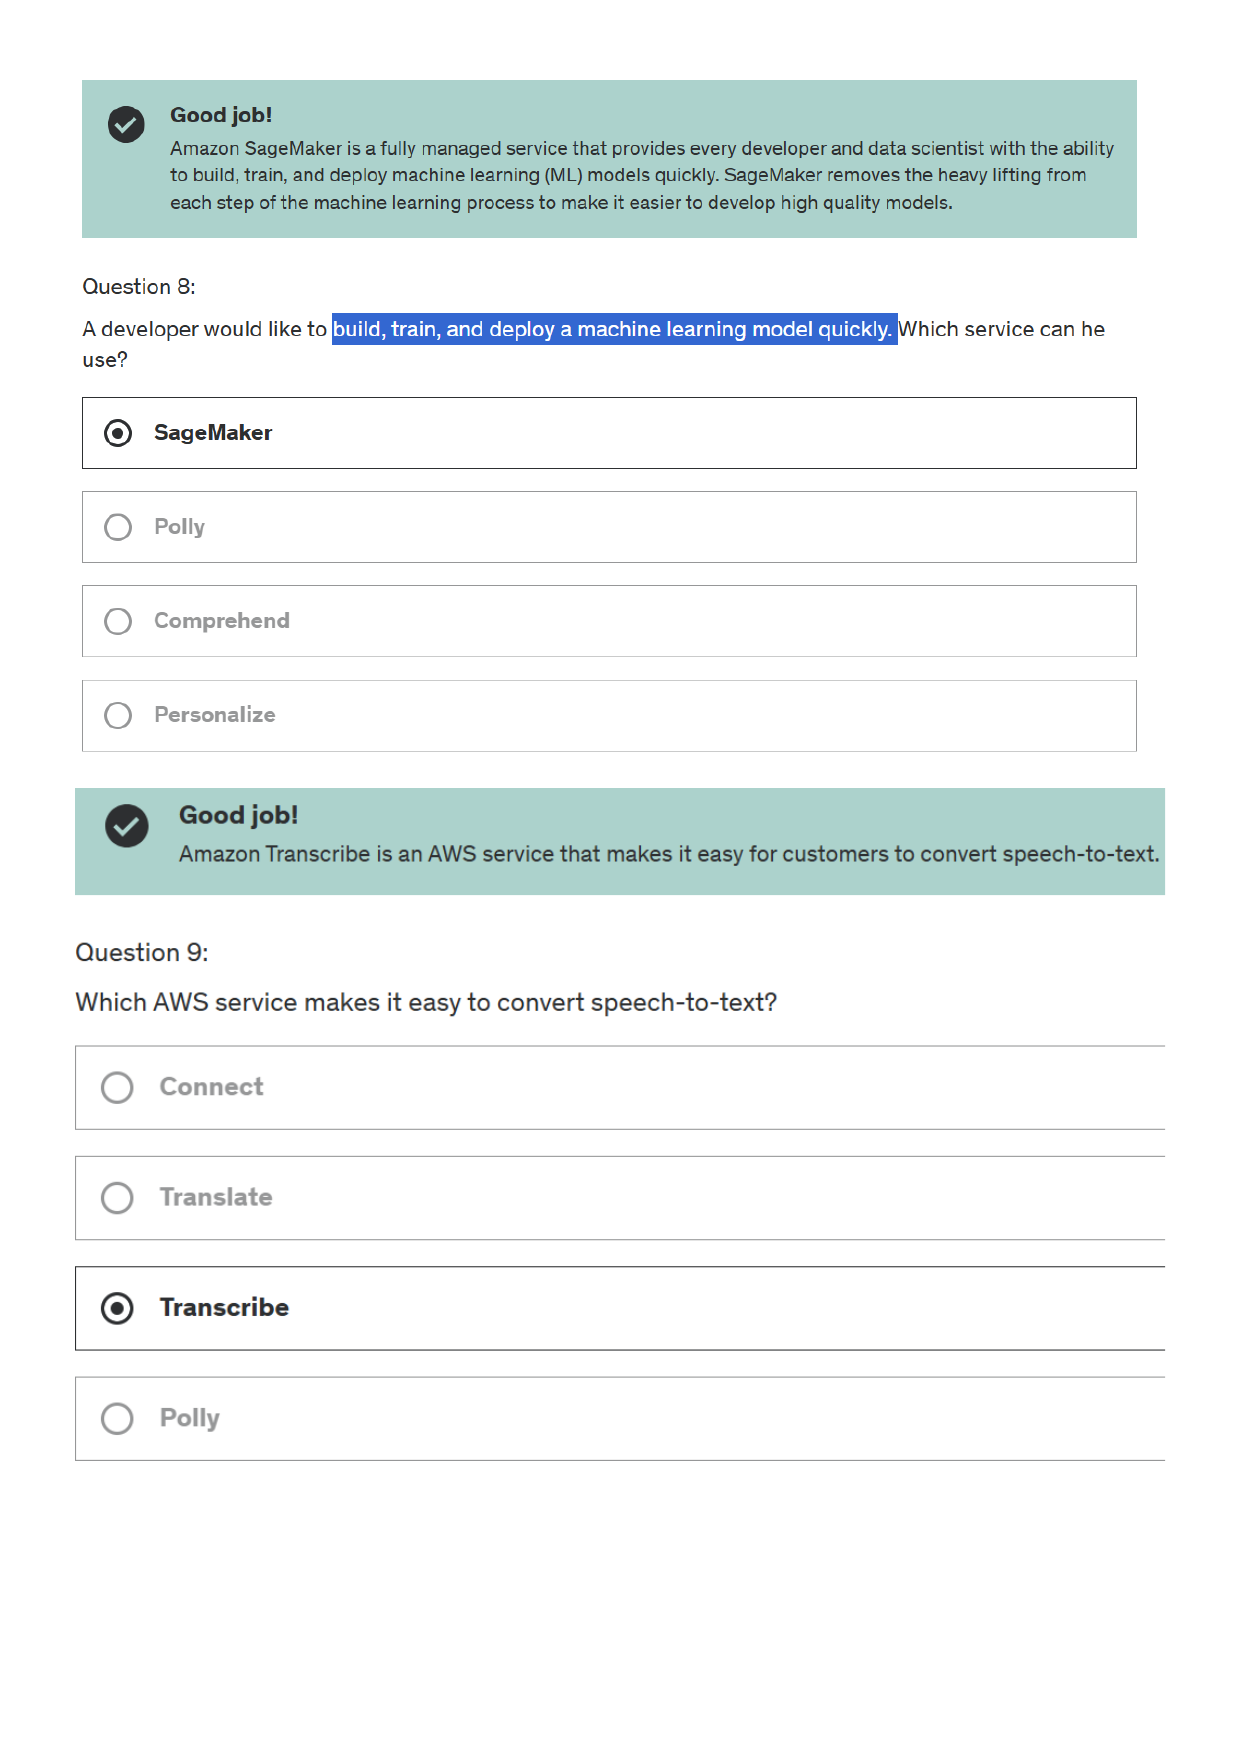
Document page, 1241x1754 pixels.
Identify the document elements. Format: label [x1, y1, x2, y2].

picture [75, 75, 1166, 787]
picture [75, 788, 1166, 1461]
